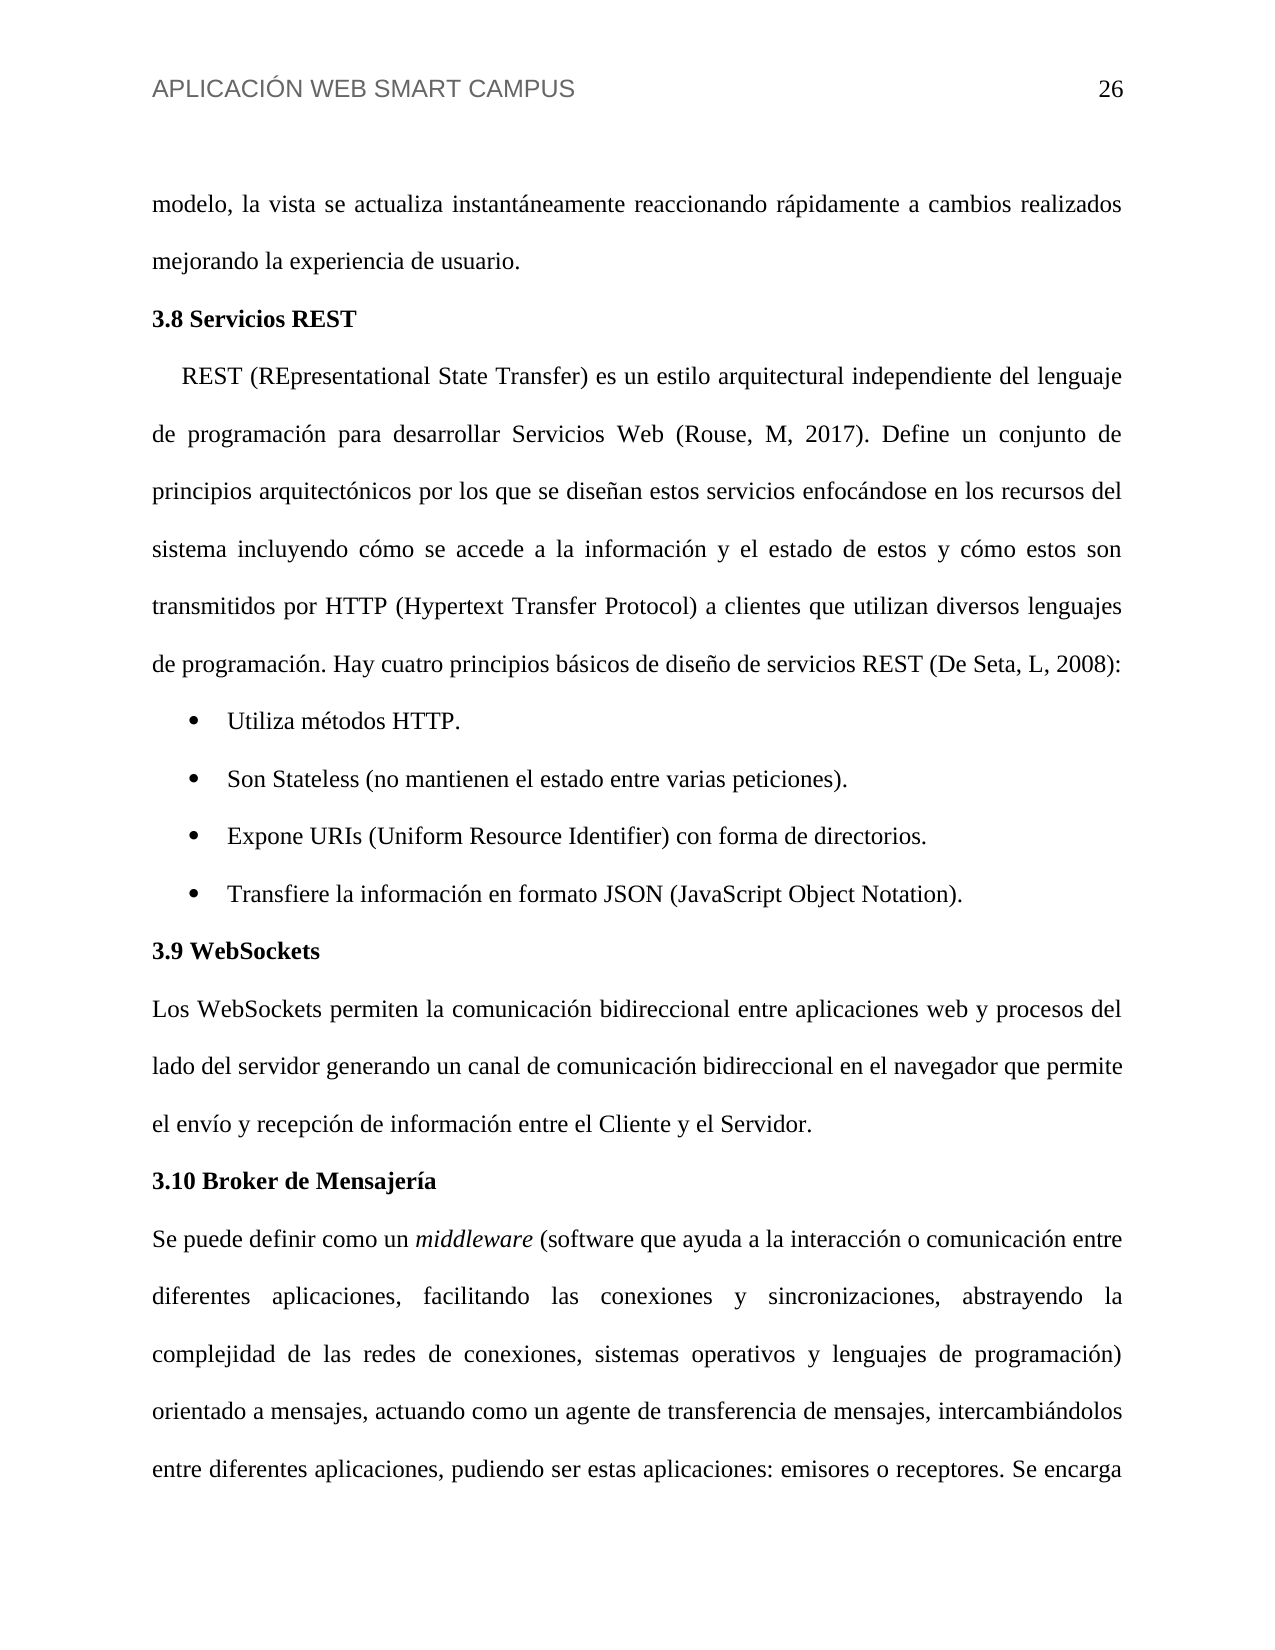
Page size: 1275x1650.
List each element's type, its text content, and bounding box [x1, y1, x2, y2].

subtitle 3.9 WebSockets [152, 936, 1123, 965]
subtitle 3.8 Servicios REST [152, 304, 1123, 333]
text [152, 189, 1123, 275]
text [152, 1224, 1123, 1483]
list Son Stateless (no mantienen el estado entre varias peticiones). [189, 764, 1123, 793]
list Transfiere la información en formato JSON (JavaScript Object Notation). [189, 879, 1123, 908]
text Los WebSockets permiten la comunicación bidireccional entre aplicaciones web y procesos del lado del servidor generando un canal de comunicación bidireccional en el navegador que permite el envío y recepción de información entre el Cliente y el Servidor. [152, 994, 1123, 1138]
list Expone URIs (Uniform Resource Identifier) con forma de directorios. [189, 821, 1123, 850]
list Utiliza métodos HTTP. [189, 706, 1123, 735]
text REST (REpresentational State Transfer) es un estilo arquitectural independiente del lenguaje de programación para desarrollar Servicios Web (Rouse, M, 2017). Define un conjunto de principios arquitectónicos por los que se diseñan estos servicios enfocándose en los recursos del sistema incluyendo cómo se accede a la información y el estado de estos y cómo estos son transmitidos por HTTP (Hypertext Transfer Protocol) a clientes que utilizan diversos lenguajes de programación. Hay cuatro principios básicos de diseño de servicios REST (De Seta, L, 2008): [152, 361, 1123, 678]
subtitle 3.10 Broker de Mensajería [152, 1166, 1123, 1195]
